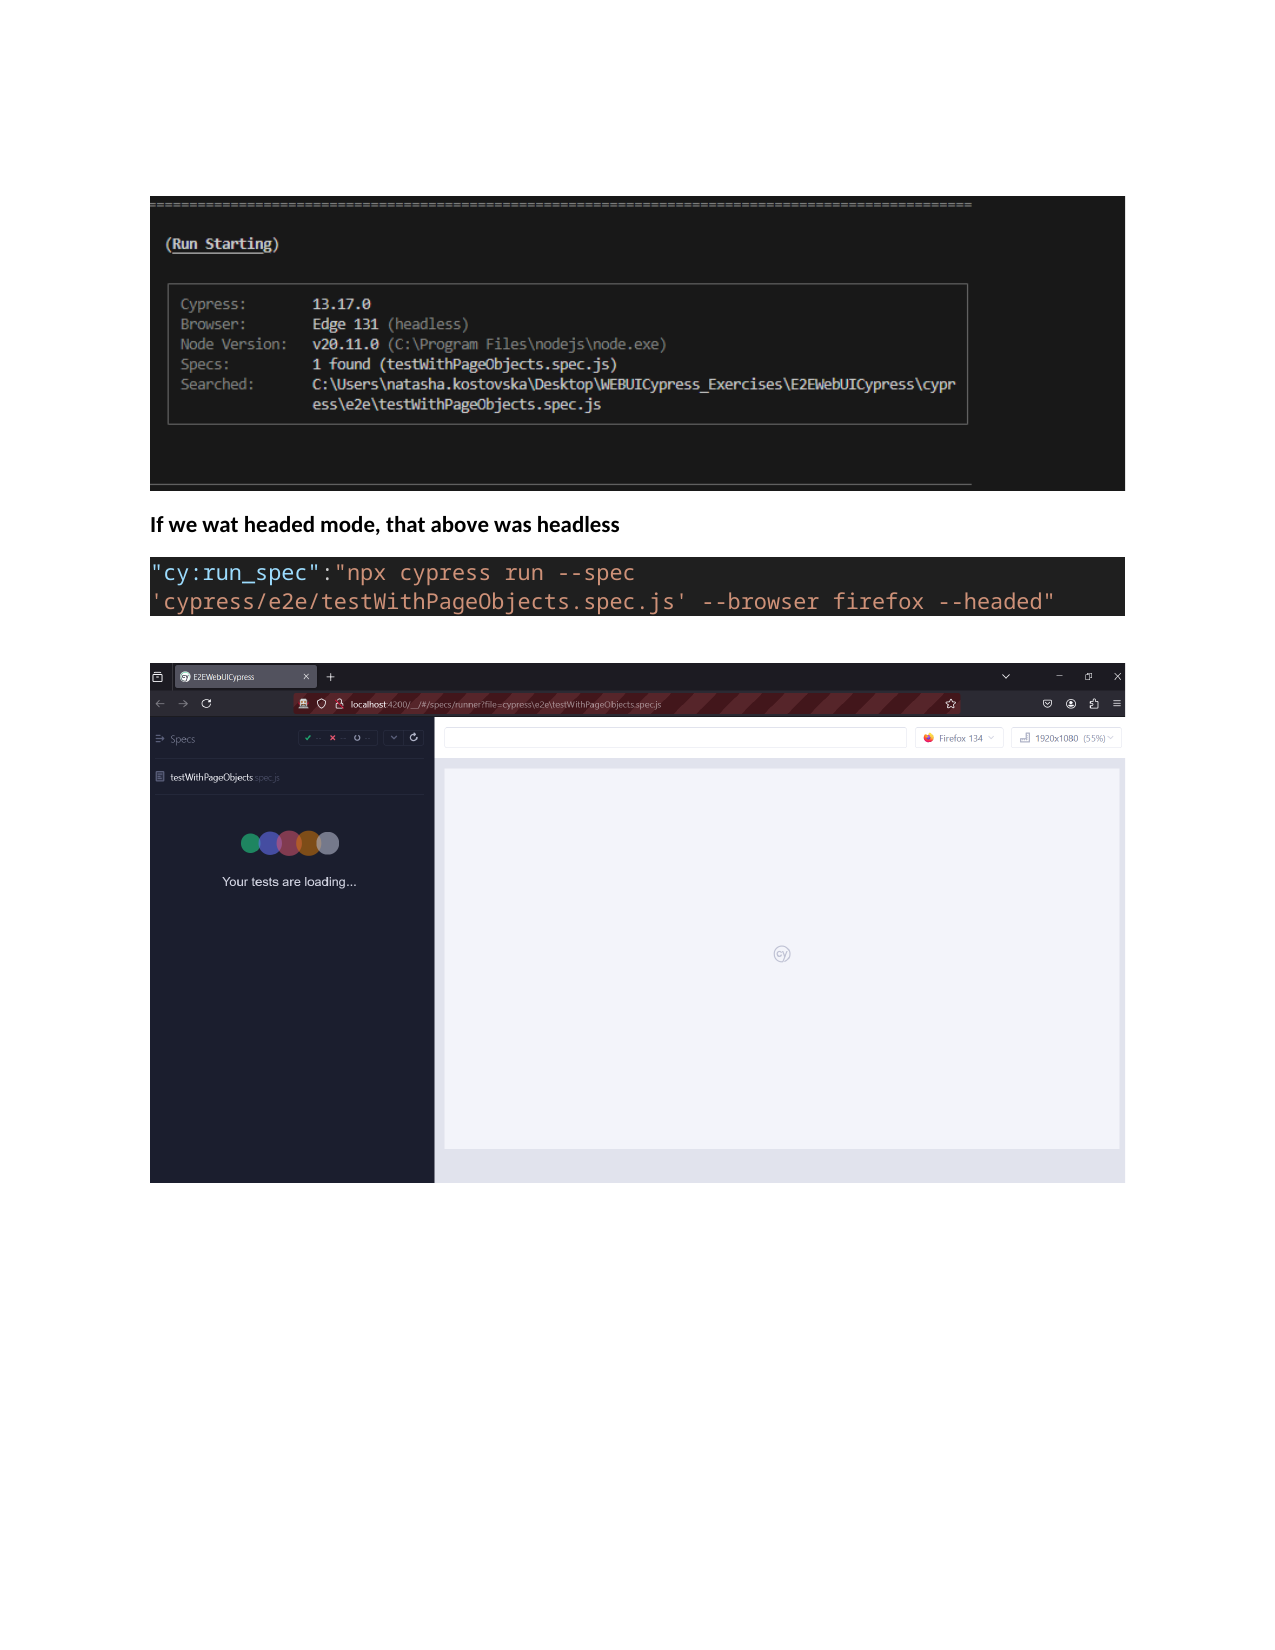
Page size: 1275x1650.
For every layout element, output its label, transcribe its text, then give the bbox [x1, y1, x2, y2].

text If we wat headed mode, that above was headless [150, 510, 1125, 538]
picture [150, 663, 1125, 1183]
text "cy:run_spec":"npx cypress run --spec 'cypress/e2e/testWithPageObjects.spec.js' --browser firefox --headed" [150, 557, 1125, 616]
picture [150, 196, 1125, 491]
